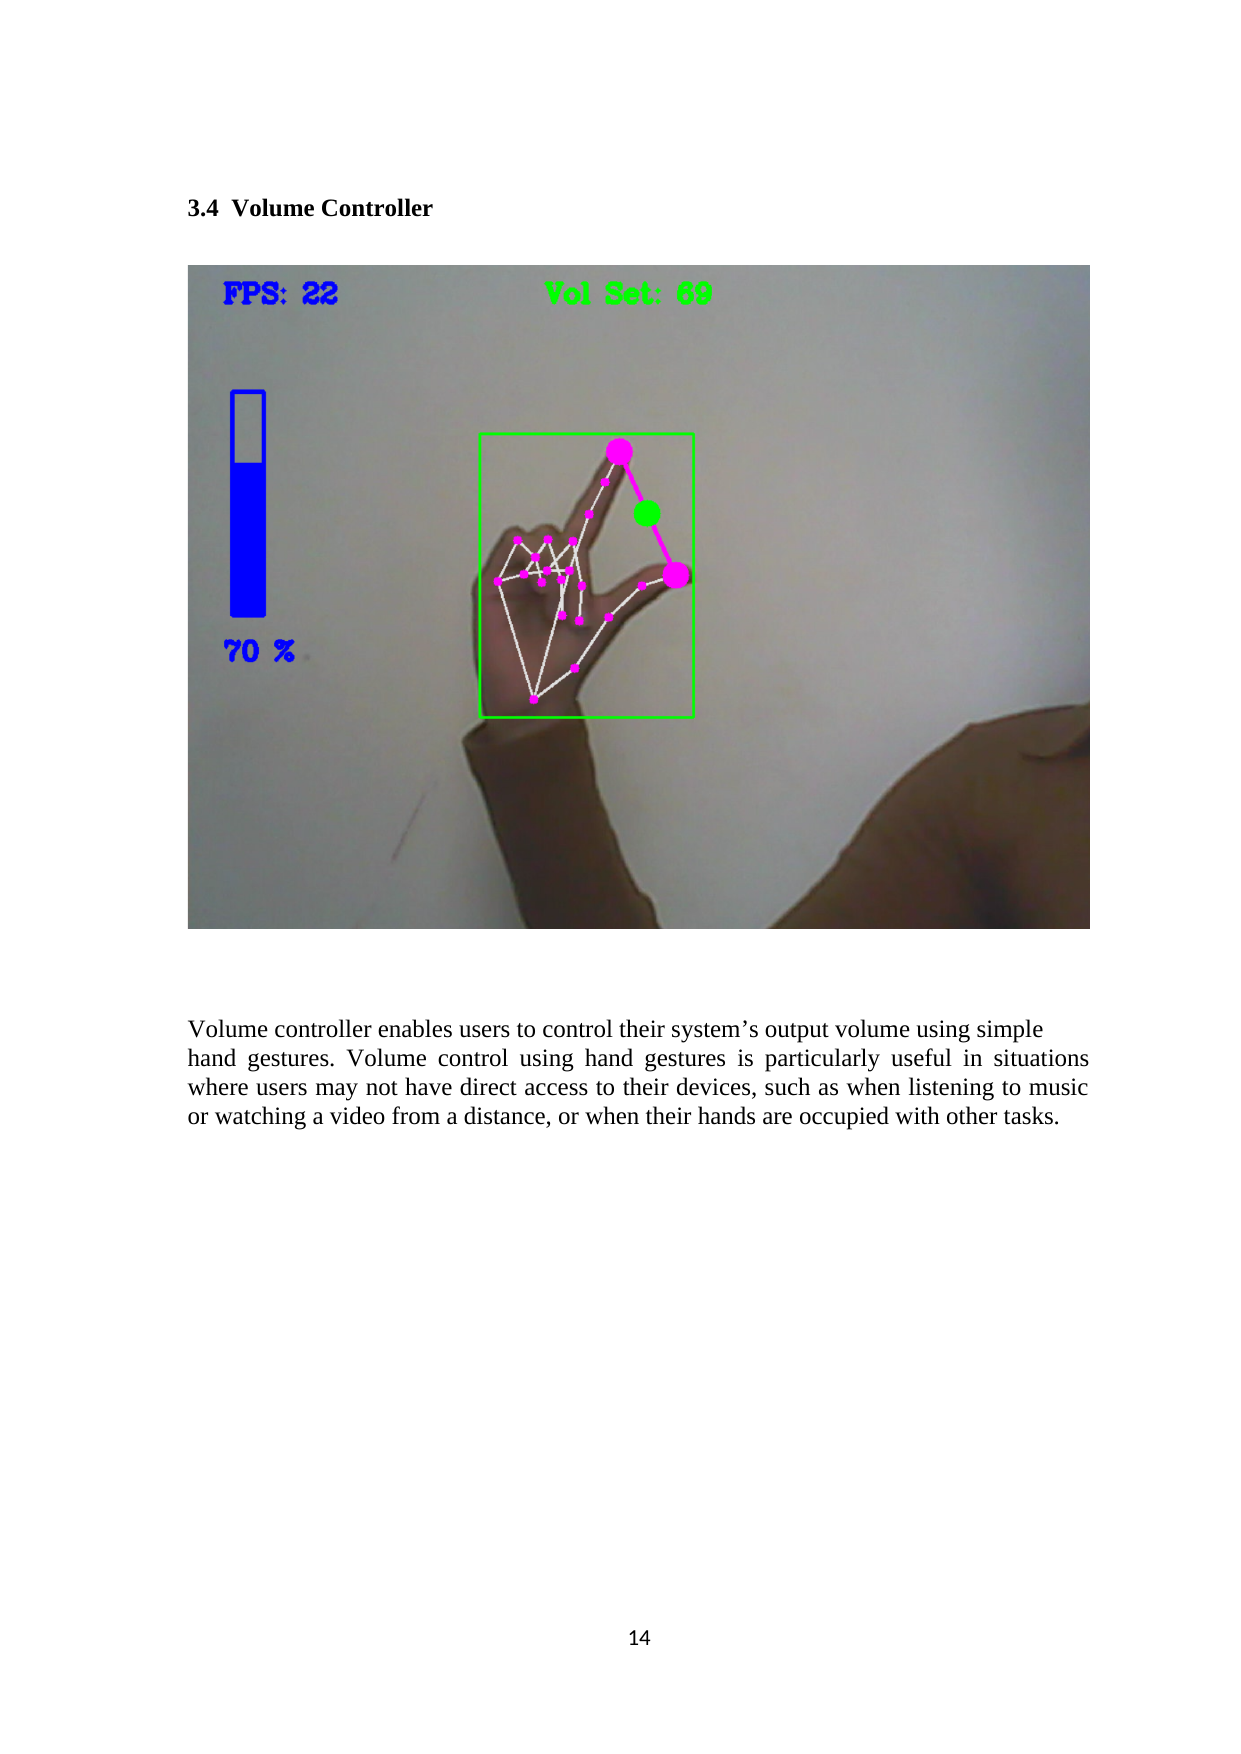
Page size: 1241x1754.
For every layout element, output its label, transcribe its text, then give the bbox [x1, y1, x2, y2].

picture [187, 265, 1090, 929]
text hand gestures. Volume control using hand gestures is particularly useful in situations where users may not have direct access to their devices, such as when listening to music or watching a video from a distance, or when their hands are occupied with other tasks. [187, 1043, 1090, 1129]
text 3.4 Volume Controller [187, 193, 1090, 222]
text Volume controller enables users to control their system’s output volume using simple [187, 1014, 1090, 1043]
